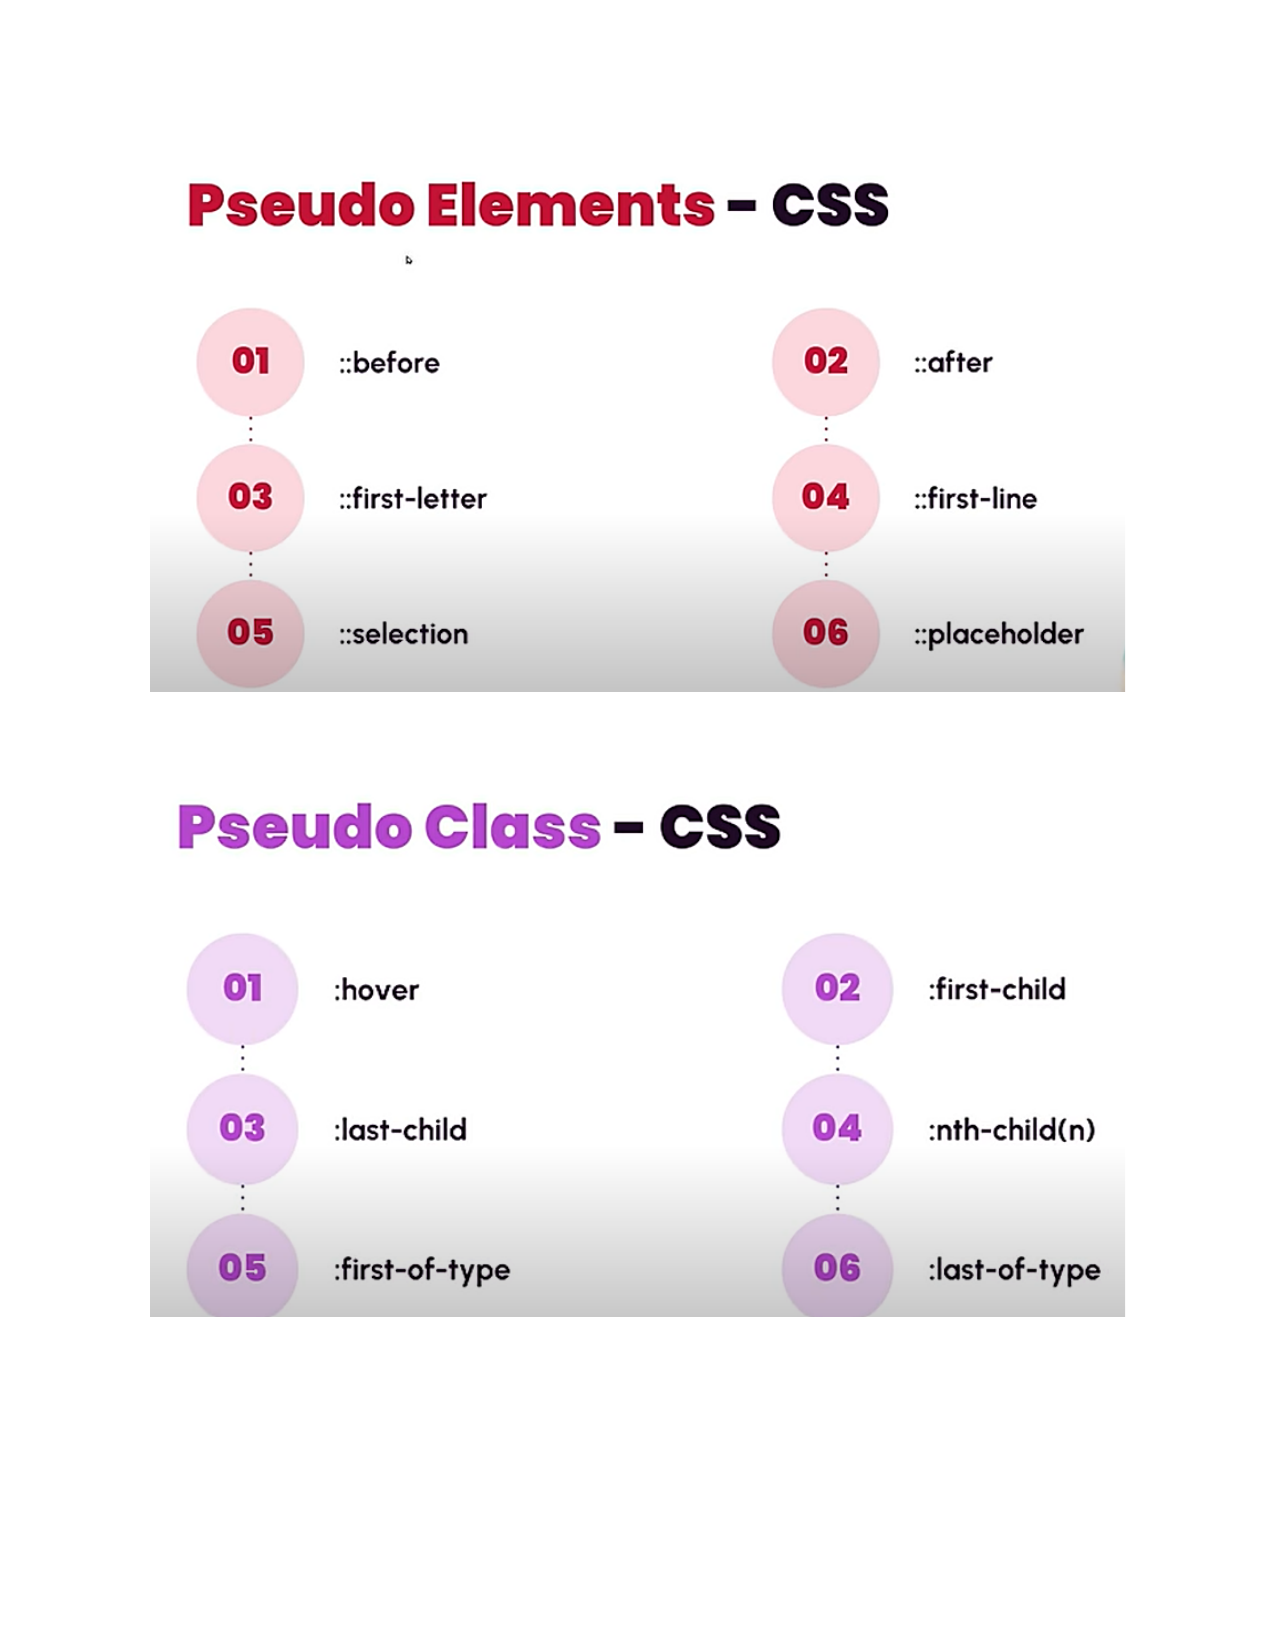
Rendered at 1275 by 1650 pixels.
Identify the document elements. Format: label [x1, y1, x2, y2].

picture [150, 760, 1125, 1317]
picture [150, 150, 1125, 692]
